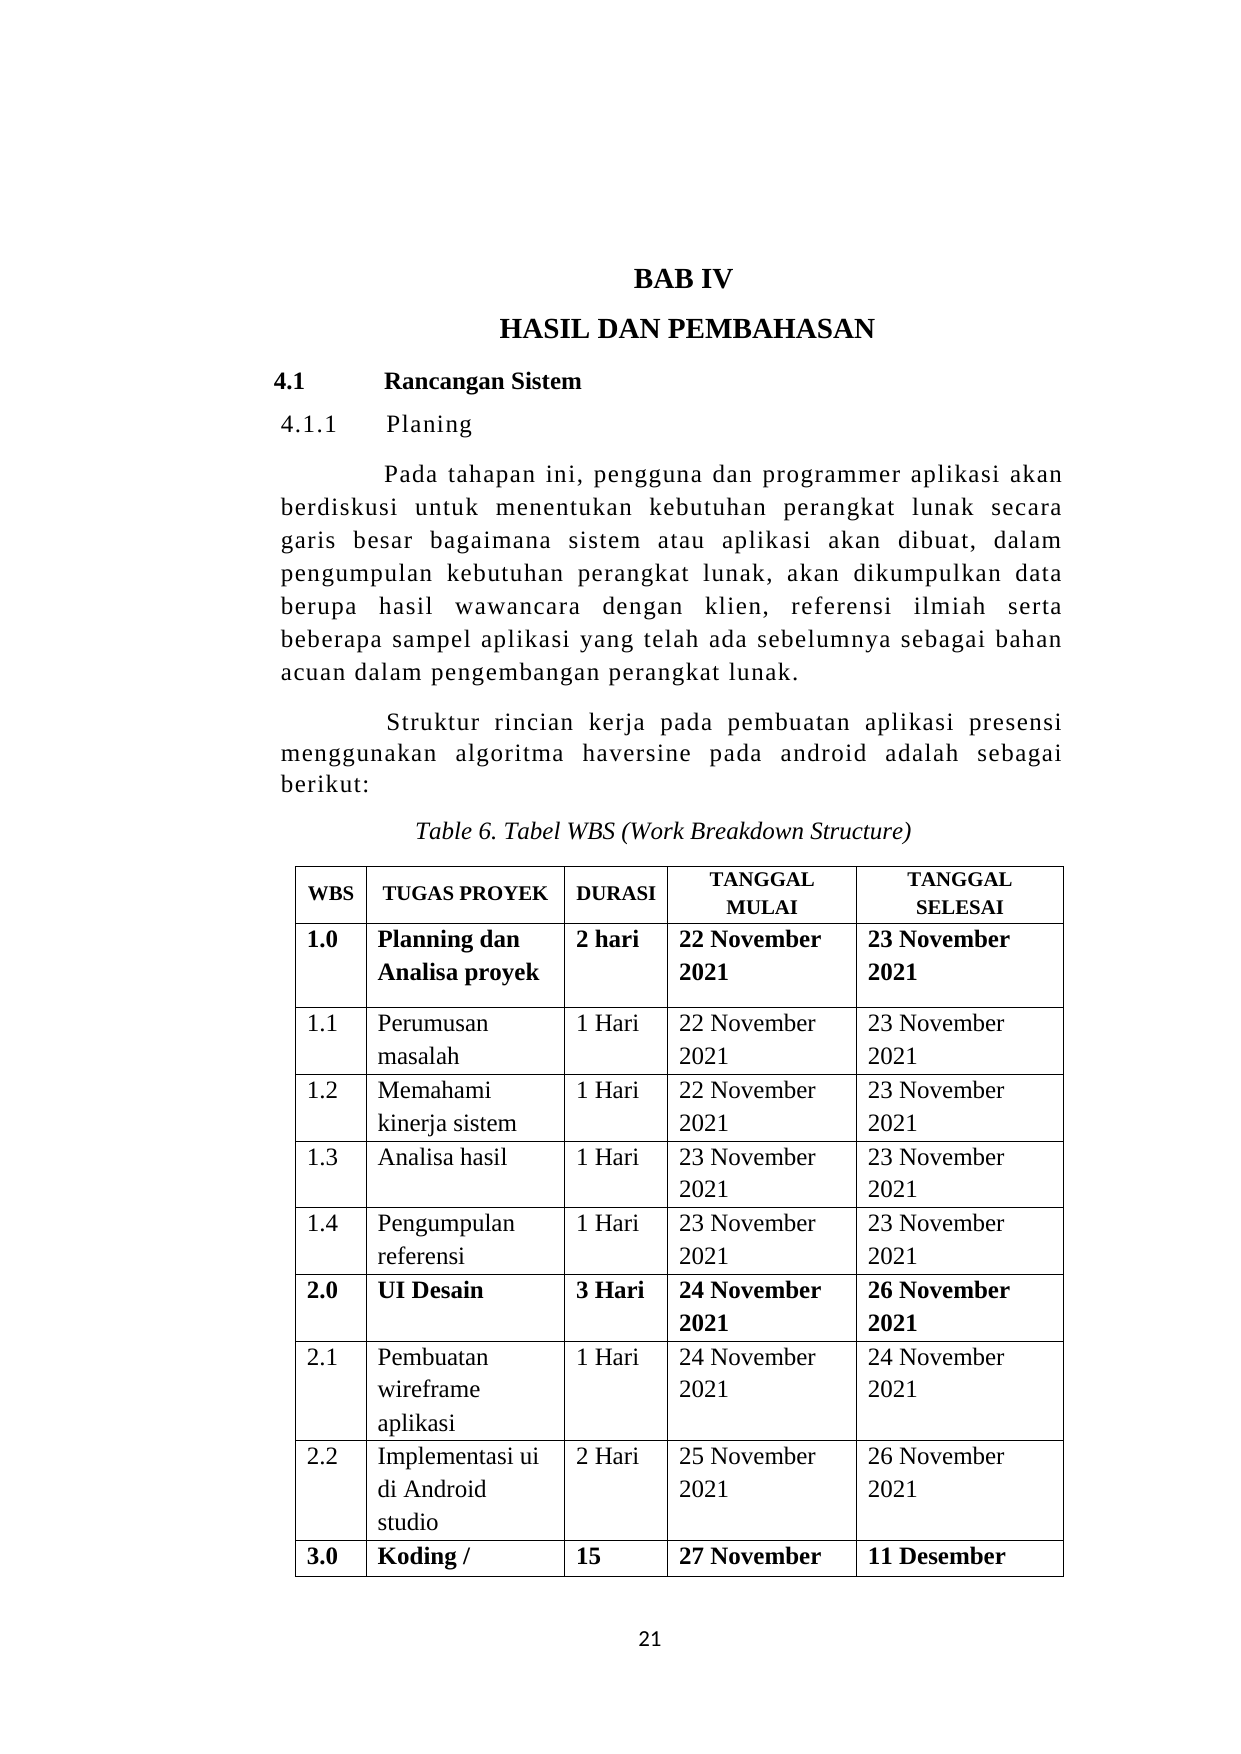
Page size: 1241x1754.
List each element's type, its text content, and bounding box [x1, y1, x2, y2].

table_cell 2 hari [565, 924, 667, 1007]
table_cell 27 November 2021 [668, 1541, 856, 1576]
table_cell 1.3 [296, 1142, 366, 1207]
table_cell 2.0 [296, 1275, 366, 1341]
table_cell 26 November 2021 [857, 1441, 1063, 1540]
table_cell 25 November 2021 [668, 1441, 856, 1540]
table_cell 1.2 [296, 1075, 366, 1141]
subtitle Planing [281, 409, 1063, 438]
table_cell 1 Hari [565, 1342, 667, 1440]
table_cell 23 November 2021 [857, 1008, 1063, 1074]
table_cell Analisa hasil [367, 1142, 564, 1207]
table_cell 24 November 2021 [668, 1342, 856, 1440]
table_cell 22 November 2021 [668, 924, 856, 1007]
table_cell 15 Hari [565, 1541, 667, 1576]
table_cell 24 November 2021 [668, 1275, 856, 1341]
table_cell 1 Hari [565, 1142, 667, 1207]
table_cell Pengumpulan referensi [367, 1208, 564, 1274]
table_cell 1 Hari [565, 1075, 667, 1141]
table_cell 24 November 2021 [857, 1342, 1063, 1440]
table_cell 2.2 [296, 1441, 366, 1540]
table_cell 23 November 2021 [857, 1075, 1063, 1141]
table_cell Pembuatan wireframe aplikasi [367, 1342, 564, 1440]
subtitle Struktur rincian kerja pada pembuatan aplikasi presensi menggunakan algoritma haversine pada android adalah sebagai berikut: [281, 707, 1063, 797]
subtitle Rancangan Sistem [274, 366, 1063, 395]
table_header TUGAS PROYEK [367, 867, 564, 923]
table_cell Memahami kinerja sistem [367, 1075, 564, 1141]
table_cell 22 November 2021 [668, 1008, 856, 1074]
table_cell 23 November 2021 [668, 1208, 856, 1274]
table_header DURASI [565, 867, 667, 923]
table_cell Planning dan Analisa proyek [367, 924, 564, 1007]
table_cell 11 Desember 2021 [857, 1541, 1063, 1576]
table_cell 23 November 2021 [857, 1208, 1063, 1274]
table_cell 2.1 [296, 1342, 366, 1440]
table_cell 26 November 2021 [857, 1275, 1063, 1341]
table_cell 3 Hari [565, 1275, 667, 1341]
table_cell 1 Hari [565, 1208, 667, 1274]
table_cell 3.0 [296, 1541, 366, 1576]
text Table . Tabel WBS (Work Breakdown Structure) [266, 816, 1063, 845]
table_cell 23 November 2021 [668, 1142, 856, 1207]
table_cell UI Desain [367, 1275, 564, 1341]
table_cell 23 November 2021 [857, 924, 1063, 1007]
subtitle Pada tahapan ini, pengguna dan programmer aplikasi akan berdiskusi untuk menentukan kebutuhan perangkat lunak secara garis besar bagaimana sistem atau aplikasi akan dibuat, dalam pengumpulan kebutuhan perangkat lunak, akan dikumpulkan data berupa hasil wawancara dengan klien, referensi ilmiah serta beberapa sampel aplikasi yang telah ada sebelumnya sebagai bahan acuan dalam pengembangan perangkat lunak. [281, 459, 1063, 686]
table_header WBS [296, 867, 366, 923]
subtitle BAB IV HASIL DAN PEMBAHASAN [311, 261, 1063, 345]
table_header TANGGAL MULAI [668, 867, 856, 923]
table_cell 1 Hari [565, 1008, 667, 1074]
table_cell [367, 1541, 564, 1576]
table_cell 2 Hari [565, 1441, 667, 1540]
table_cell 1.1 [296, 1008, 366, 1074]
table_cell 1.4 [296, 1208, 366, 1274]
table_cell Implementasi ui di Android studio [367, 1441, 564, 1540]
table_cell 23 November 2021 [857, 1142, 1063, 1207]
table_header TANGGAL SELESAI [857, 867, 1063, 923]
table_cell 22 November 2021 [668, 1075, 856, 1141]
table_cell 1.0 [296, 924, 366, 1007]
table_cell Perumusan masalah [367, 1008, 564, 1074]
